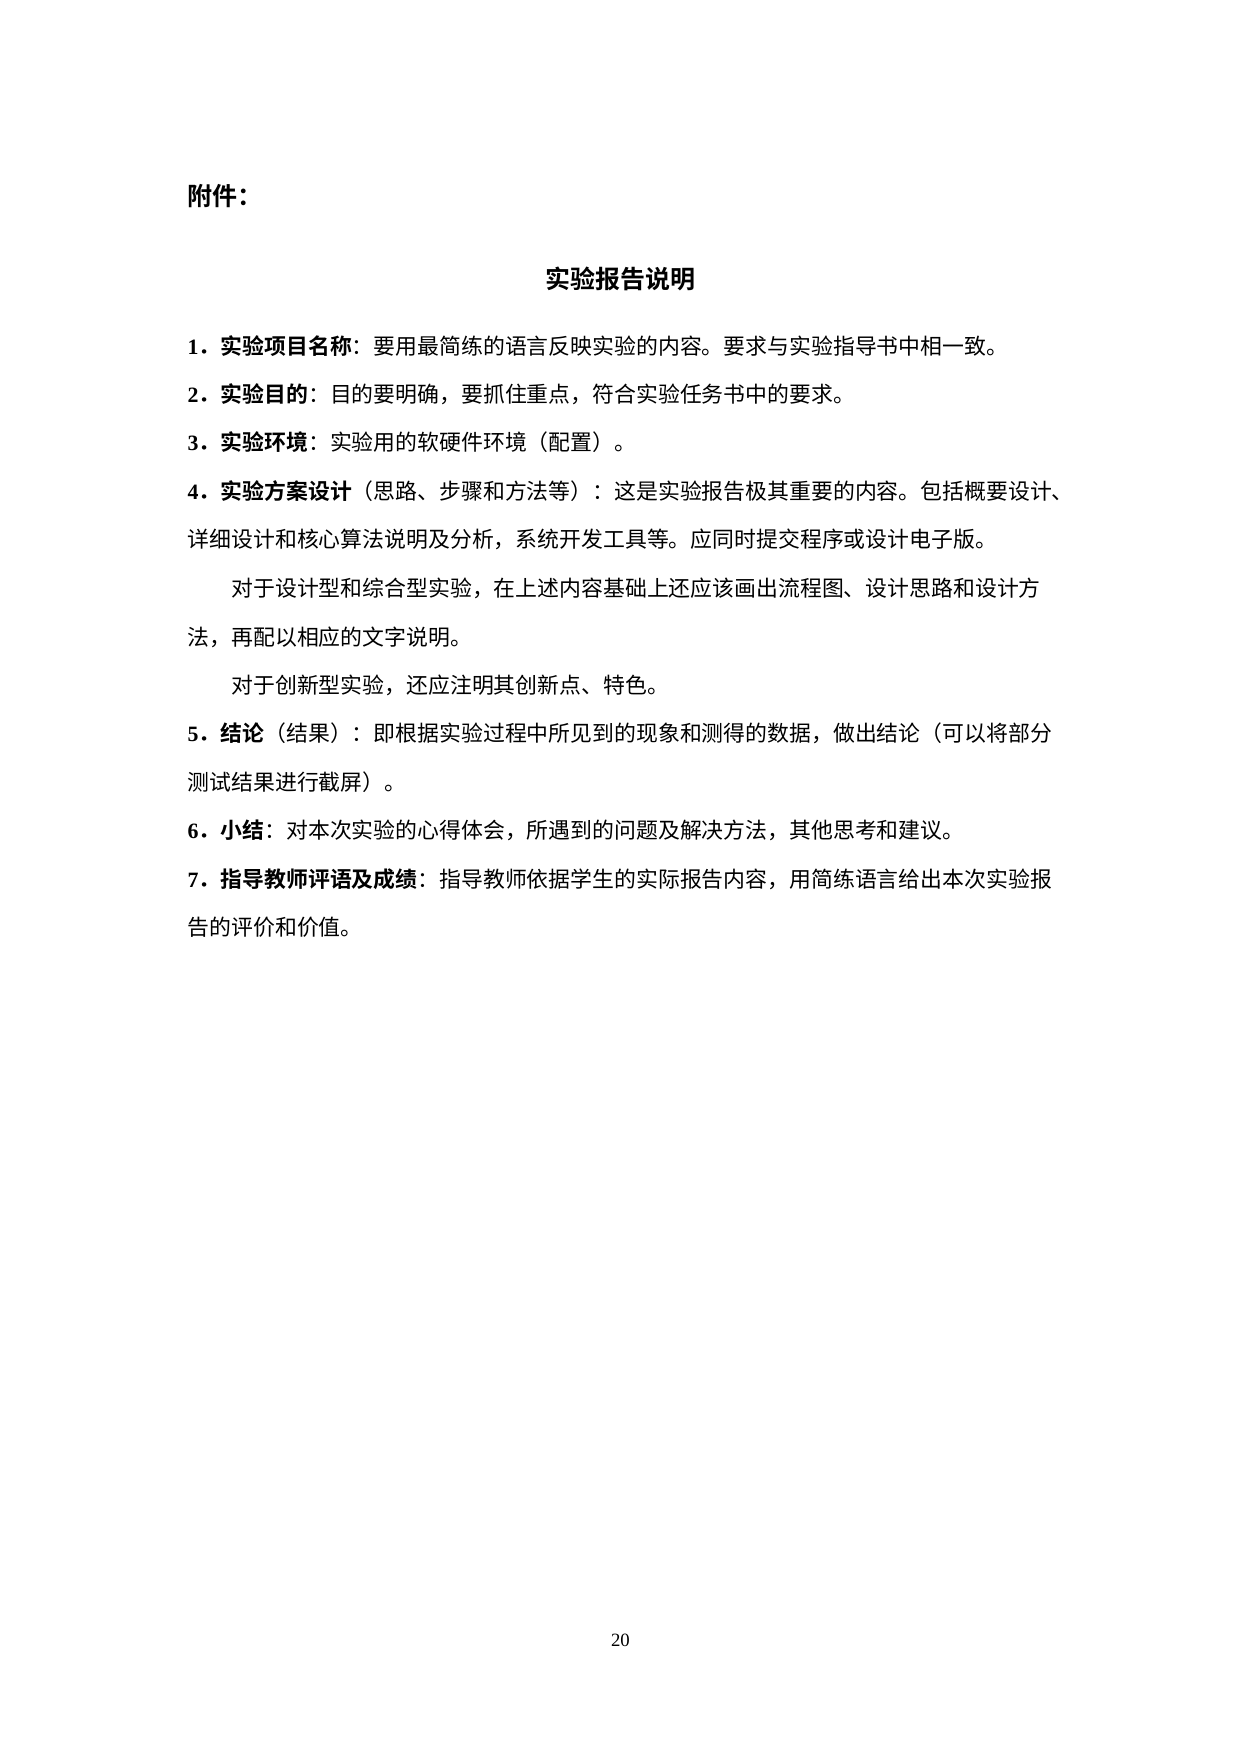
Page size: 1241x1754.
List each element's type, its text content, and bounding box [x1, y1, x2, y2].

text 附件： [187, 162, 1053, 227]
text 实验报告说明 [187, 245, 1053, 310]
text 1．实验项目名称：要用最简练的语言反映实验的内容。要求与实验指导书中相一致。 [187, 328, 1053, 361]
text 6．小结：对本次实验的心得体会，所遇到的问题及解决方法，其他思考和建议。 [187, 813, 1053, 845]
text 对于创新型实验，还应注明其创新点、特色。 [187, 667, 1053, 700]
text 2．实验目的：目的要明确，要抓住重点，符合实验任务书中的要求。 [187, 377, 1053, 409]
text 3．实验环境：实验用的软硬件环境（配置）。 [187, 425, 1053, 457]
text 4．实验方案设计（思路、步骤和方法等）：这是实验报告极其重要的内容。包括概要设计、详细设计和核心算法说明及分析，系统开发工具等。应同时提交程序或设计电子版。 [187, 473, 1053, 554]
text 5．结论（结果）：即根据实验过程中所见到的现象和测得的数据，做出结论（可以将部分测试结果进行截屏）。 [187, 716, 1053, 797]
text 对于设计型和综合型实验，在上述内容基础上还应该画出流程图、设计思路和设计方法，再配以相应的文字说明。 [187, 570, 1053, 652]
text 7．指导教师评语及成绩：指导教师依据学生的实际报告内容，用简练语言给出本次实验报告的评价和价值。 [187, 861, 1053, 942]
